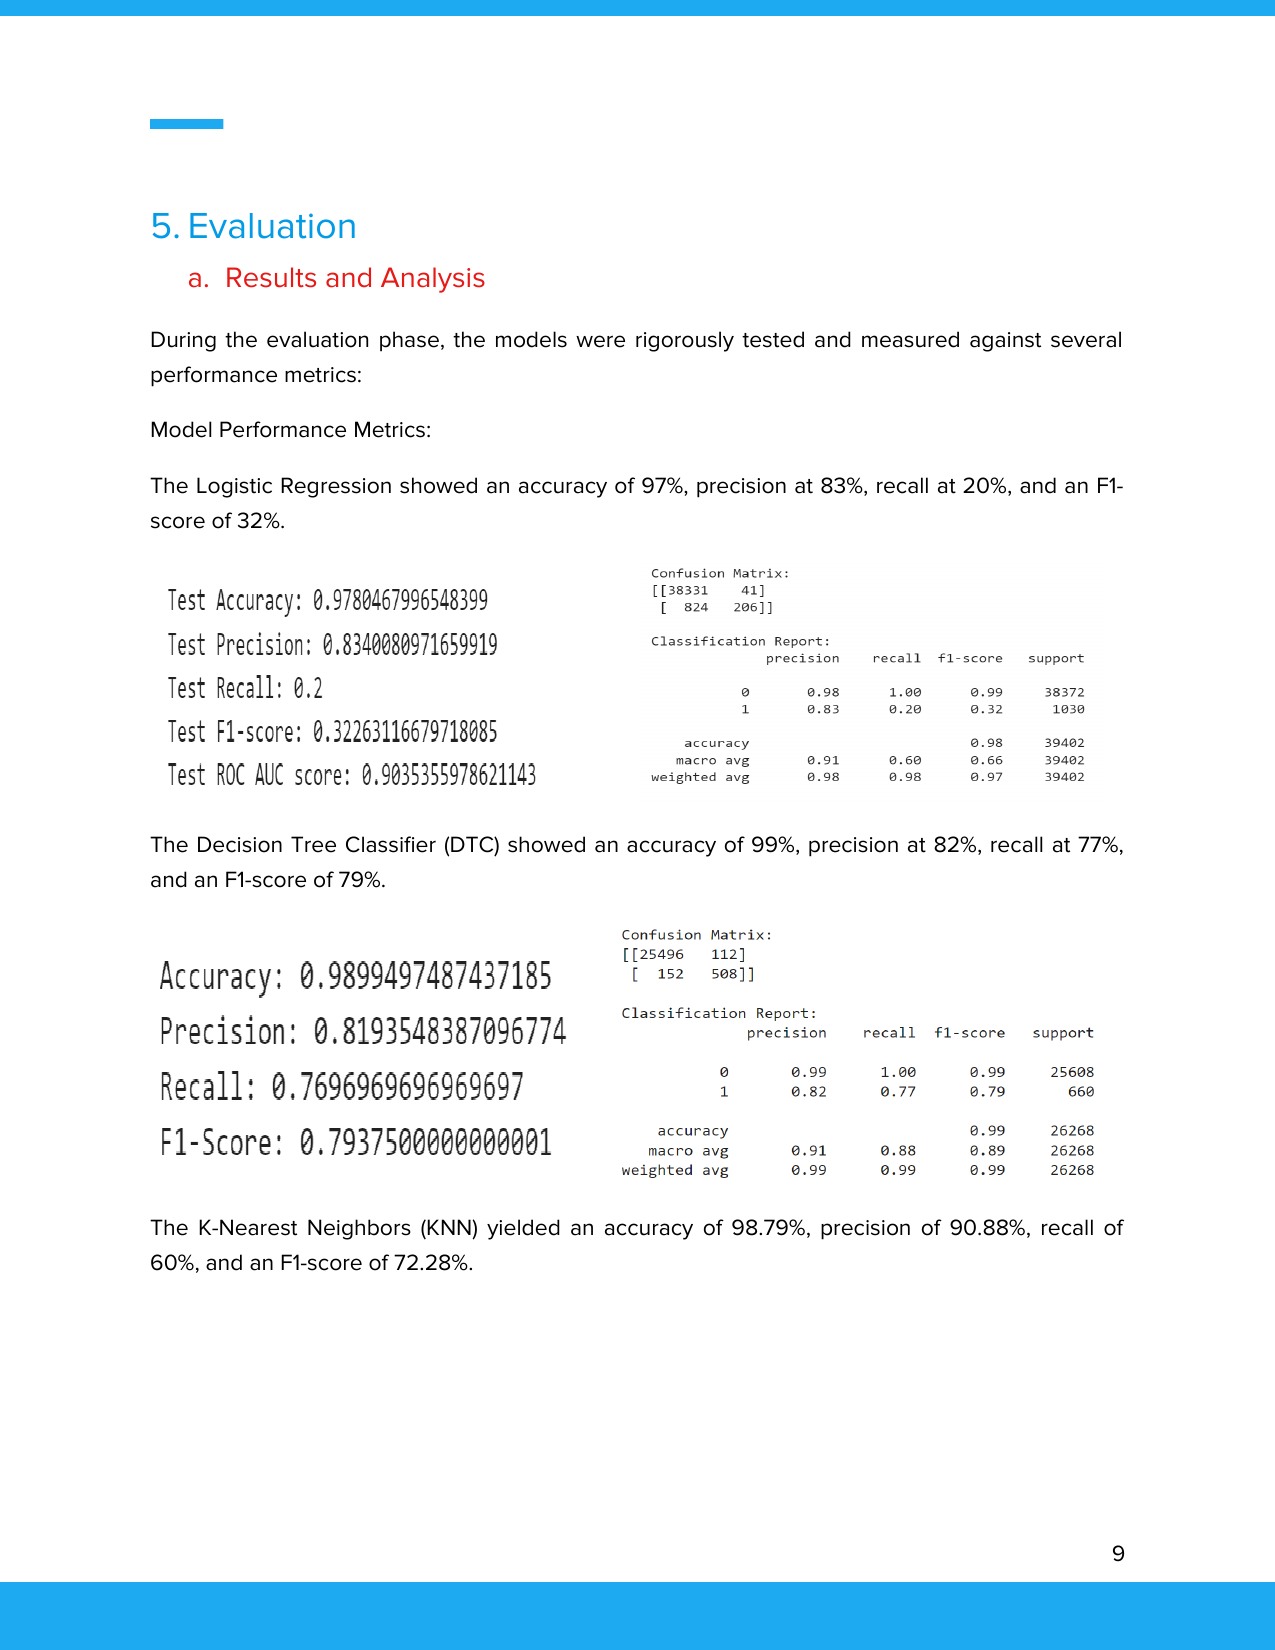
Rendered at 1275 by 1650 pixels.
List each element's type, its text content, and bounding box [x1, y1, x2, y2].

text The Logistic Regression showed an accuracy of 97%, precision at 83%, recall at 20%, and an F1-score of 32%. [150, 472, 1125, 535]
text Model Performance Metrics: [150, 417, 1125, 444]
subtitle Evaluation [150, 204, 1125, 249]
subtitle Results and Analysis [187, 261, 1125, 296]
picture [150, 563, 1105, 804]
picture [150, 119, 224, 129]
picture [0, 1582, 1275, 1650]
text The K-Nearest Neighbors (KNN) yielded an accuracy of 98.79%, precision of 90.88%, recall of 60%, and an F1-score of 72.28%. [150, 1214, 1125, 1277]
text The Decision Tree Classifier (DTC) showed an accuracy of 99%, precision at 82%, recall at 77%, and an F1-score of 79%. [150, 832, 1125, 895]
picture [0, 0, 1275, 16]
picture [150, 922, 1119, 1187]
text During the evaluation phase, the models were rigorously tested and measured against several performance metrics: [150, 326, 1125, 389]
